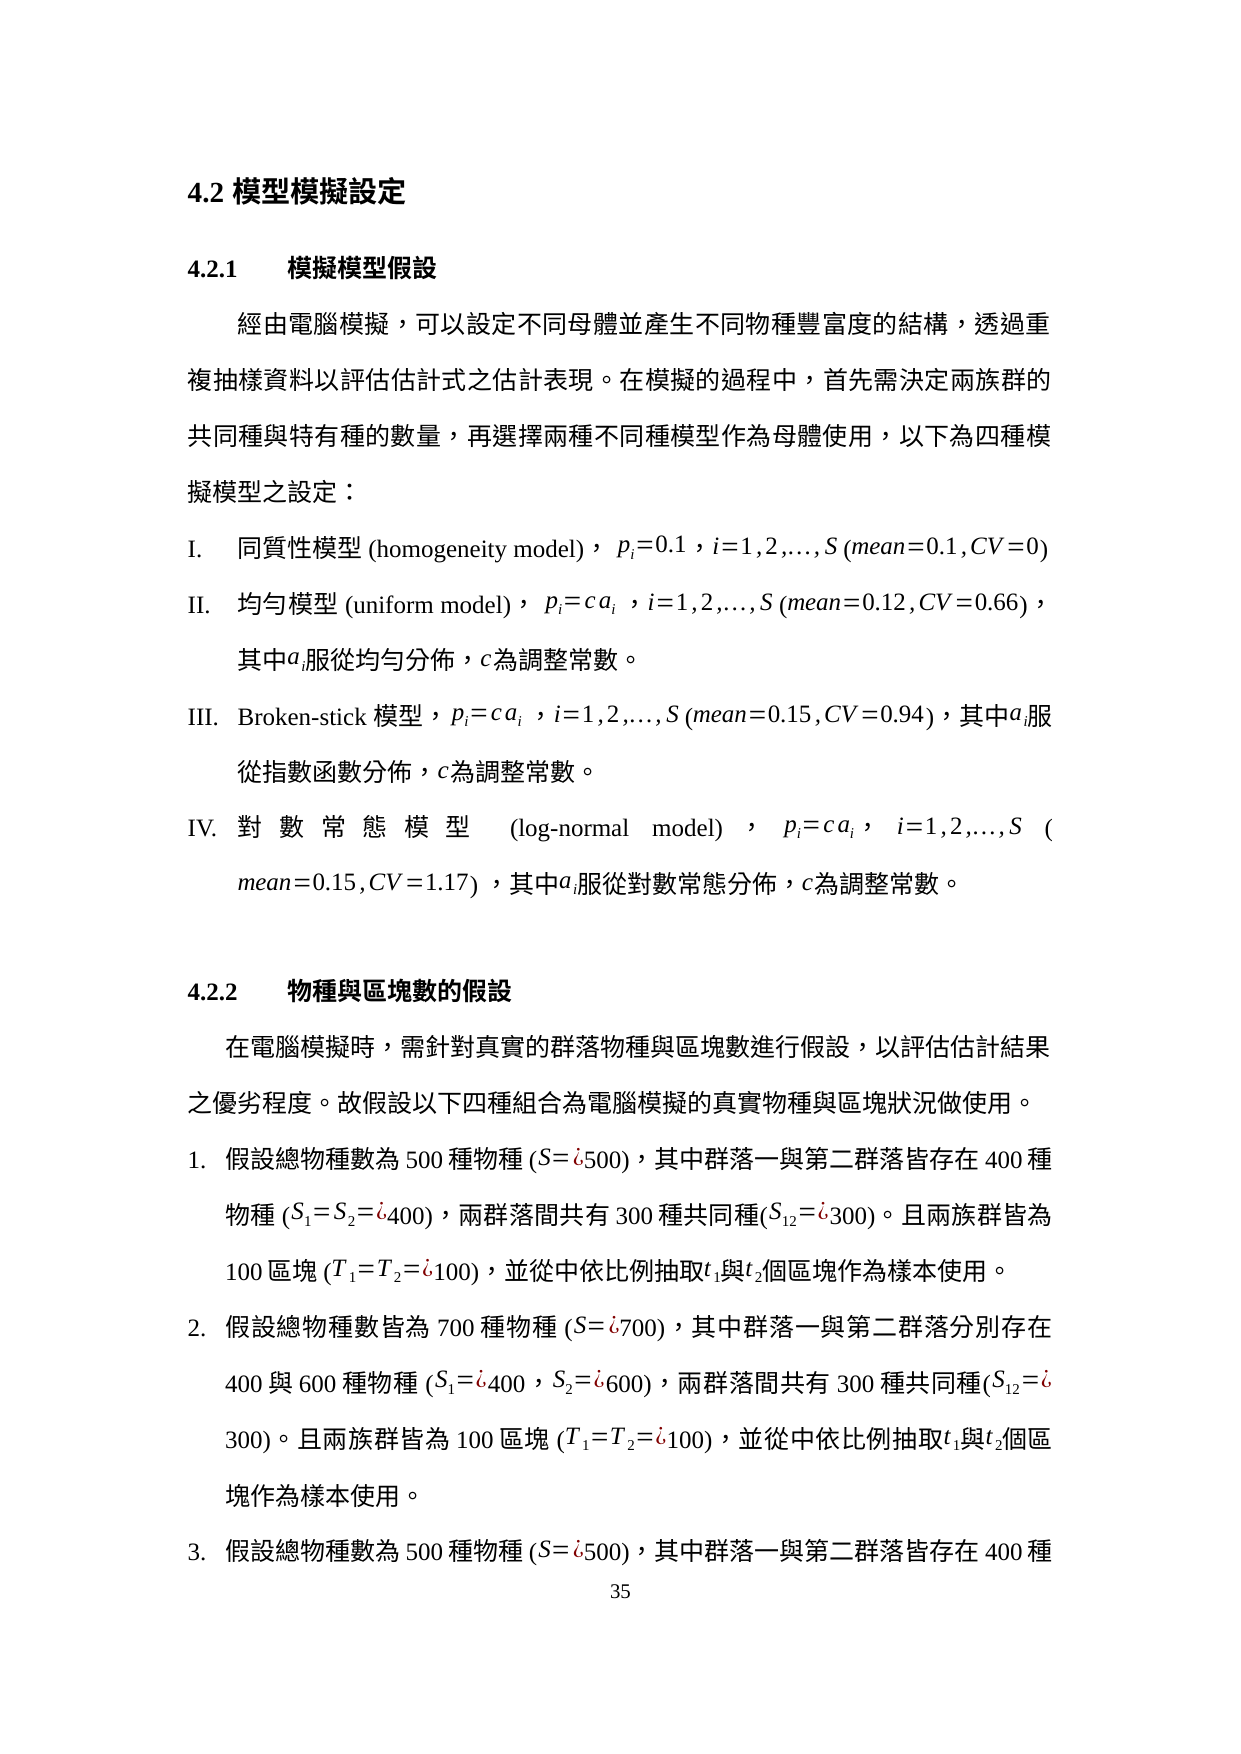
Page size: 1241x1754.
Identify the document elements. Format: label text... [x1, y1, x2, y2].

text 經由電腦模擬，可以設定不同母體並產生不同物種豐富度的結構，透過重複抽樣資料以評估估計式之估計表現。在模擬的過程中，首先需決定兩族群的共同種與特有種的數量，再選擇兩種不同種模型作為母體使用，以下為四種模擬模型之設定： [187, 303, 1053, 510]
list 同質性模型 (homogeneity model)， ， () [187, 528, 1053, 565]
list 均勻模型 (uniform model)， ， ()，其中服從均勻分佈，為調整常數。 [187, 583, 1053, 677]
list 假設總物種數皆為700種物種 (700)，其中群落一與第二群落分別存在400與600種物種 (400，600)，兩群落間共有300種共同種(300)。且兩族群皆為100區塊 (100)，並從中依比例抽取與個區塊作為樣本使用。 [187, 1307, 1053, 1513]
list 對數常態模型 (log-normal model)，， () ，其中服從對數常態分佈，為調整常數。 [187, 807, 1053, 901]
list Broken-stick 模型， ， ()，其中服從指數函數分佈，為調整常數。 [187, 695, 1053, 789]
text 在電腦模擬時，需針對真實的群落物種與區塊數進行假設，以評估估計結果之優劣程度。故假設以下四種組合為電腦模擬的真實物種與區塊狀況做使用。 [187, 1027, 1053, 1120]
subtitle 物種與區塊數的假設 [187, 971, 1053, 1008]
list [187, 1531, 1053, 1568]
list 假設總物種數為500種物種 (500)，其中群落一與第二群落皆存在400種物種 (400)，兩群落間共有300種共同種(300)。且兩族群皆為100區塊 (100)，並從中依比例抽取與個區塊作為樣本使用。 [187, 1138, 1053, 1288]
subtitle 模擬模型假設 [187, 248, 1053, 285]
subtitle 模型模擬設定 [187, 152, 1053, 227]
